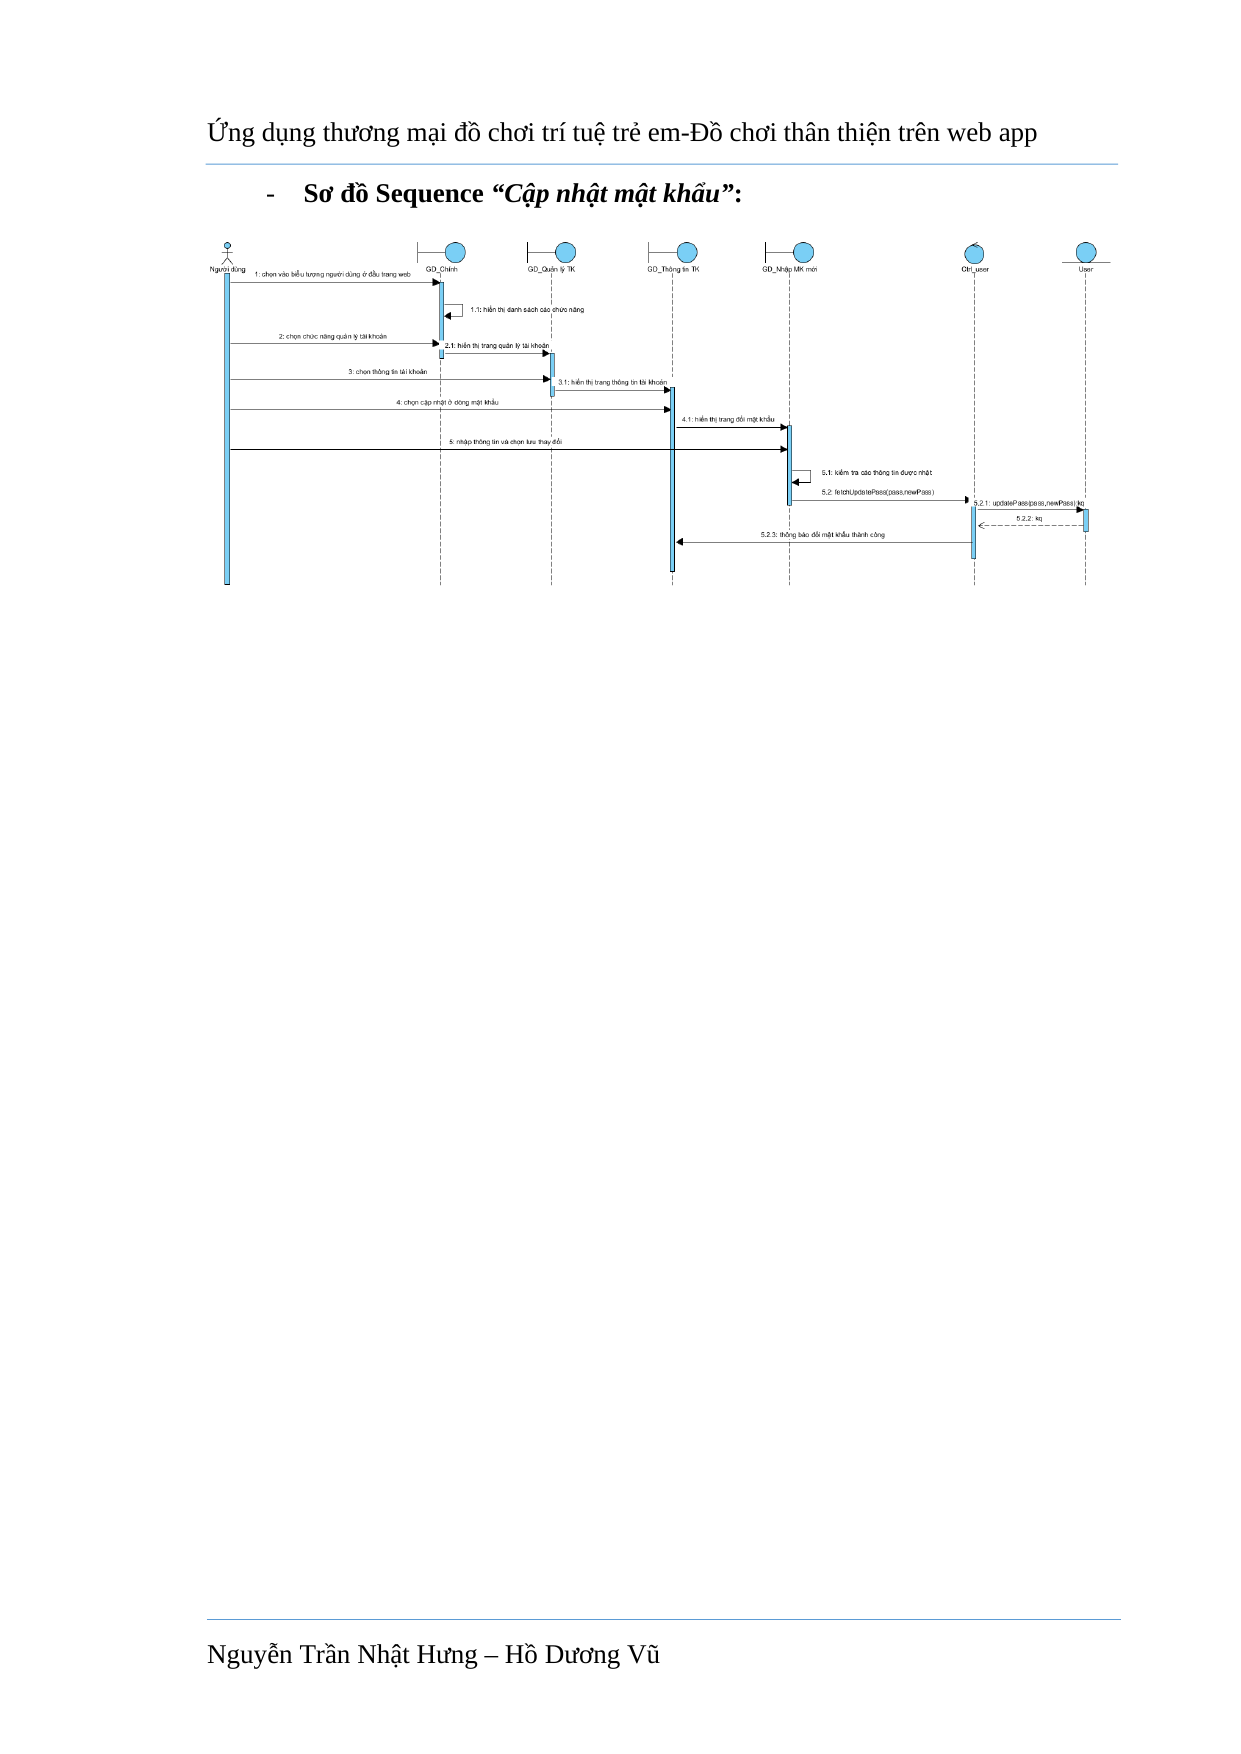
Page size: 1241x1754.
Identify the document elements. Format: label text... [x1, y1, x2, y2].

picture [206, 237, 1119, 604]
list Sơ đồ Sequence “Cập nhật mật khẩu”: [266, 177, 1122, 208]
